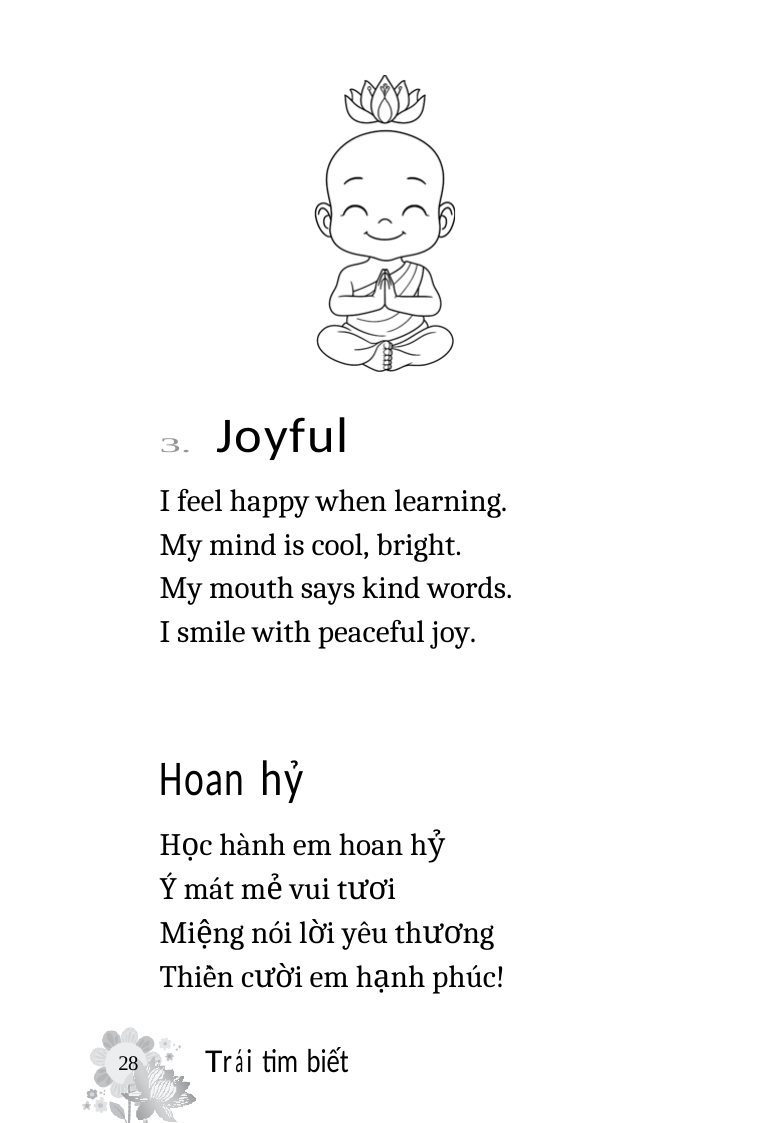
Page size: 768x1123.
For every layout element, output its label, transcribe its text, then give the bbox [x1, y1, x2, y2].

text My mouth says kind words. I smile with peaceful joy. [159, 571, 530, 651]
text Miệng nói lời yêu thương Thiền cười em hạnh phúc! [159, 916, 550, 996]
text 3. Joyful [159, 403, 738, 464]
text I feel happy when learning. My mind is cool, bright. [159, 483, 550, 563]
picture [82, 1027, 196, 1123]
text Học hành em hoan hỷ Ý mát mẻ vui tươi [159, 827, 450, 907]
subtitle Hoan hỷ [159, 747, 738, 808]
picture [314, 75, 456, 372]
